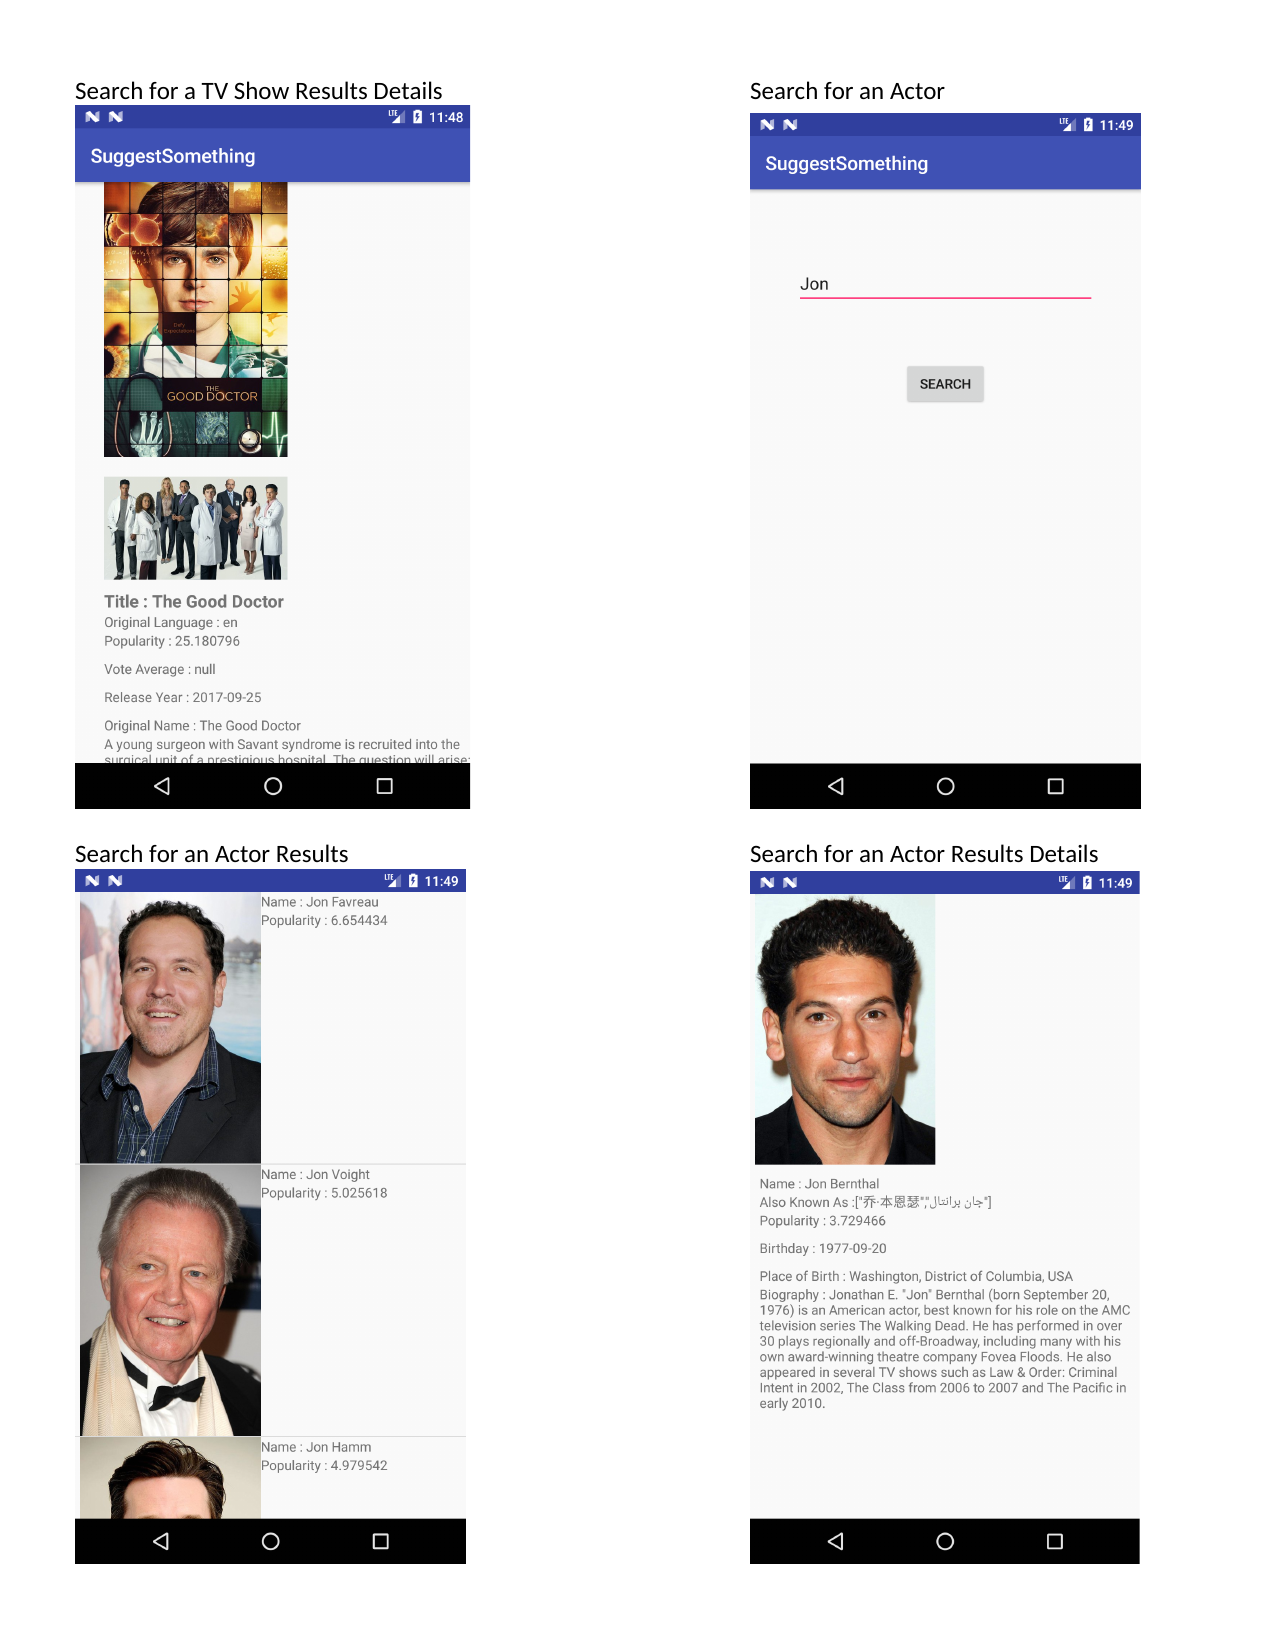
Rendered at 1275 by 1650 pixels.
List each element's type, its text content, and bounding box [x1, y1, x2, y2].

picture [750, 113, 1141, 809]
text Search for a TV Show Results Details Search for an Actor [75, 75, 1200, 106]
picture [75, 105, 471, 809]
text Search for an Actor Results Search for an Actor Results Details [75, 839, 1200, 869]
picture [75, 869, 466, 1564]
picture [750, 871, 1140, 1564]
